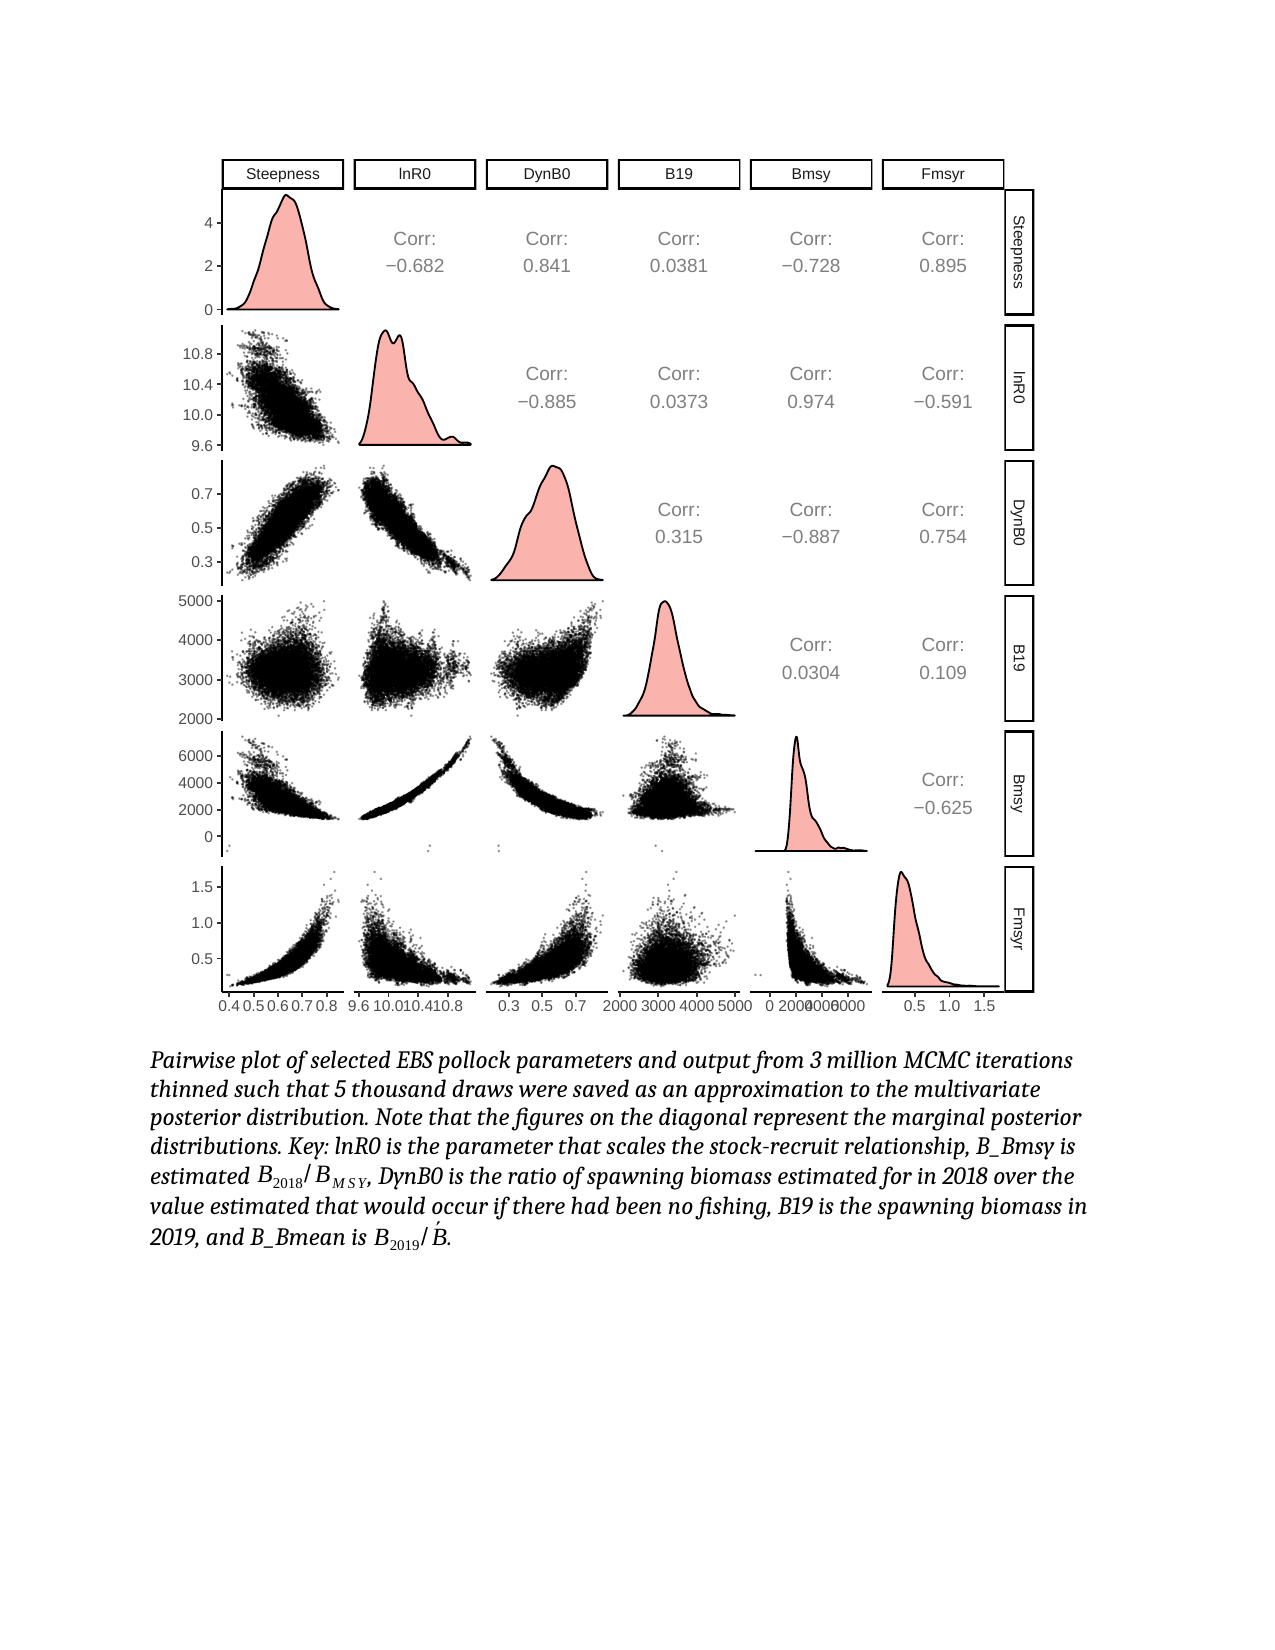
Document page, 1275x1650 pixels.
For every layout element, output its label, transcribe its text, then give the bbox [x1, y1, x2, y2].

text Pairwise plot of selected EBS pollock parameters and output from 3 million MCMC iterations thinned such that 5 thousand draws were saved as an approximation to the multivariate posterior distribution. Note that the figures on the diagonal represent the marginal posterior distributions. Key: lnR0 is the parameter that scales the stock-recruit relationship, B_Bmsy is estimated , DynB0 is the ratio of spawning biomass estimated for in 2018 over the value estimated that would occur if there had been no fishing, B19 is the spawning biomass in 2019, and B_Bmean is . [150, 1046, 1125, 1254]
